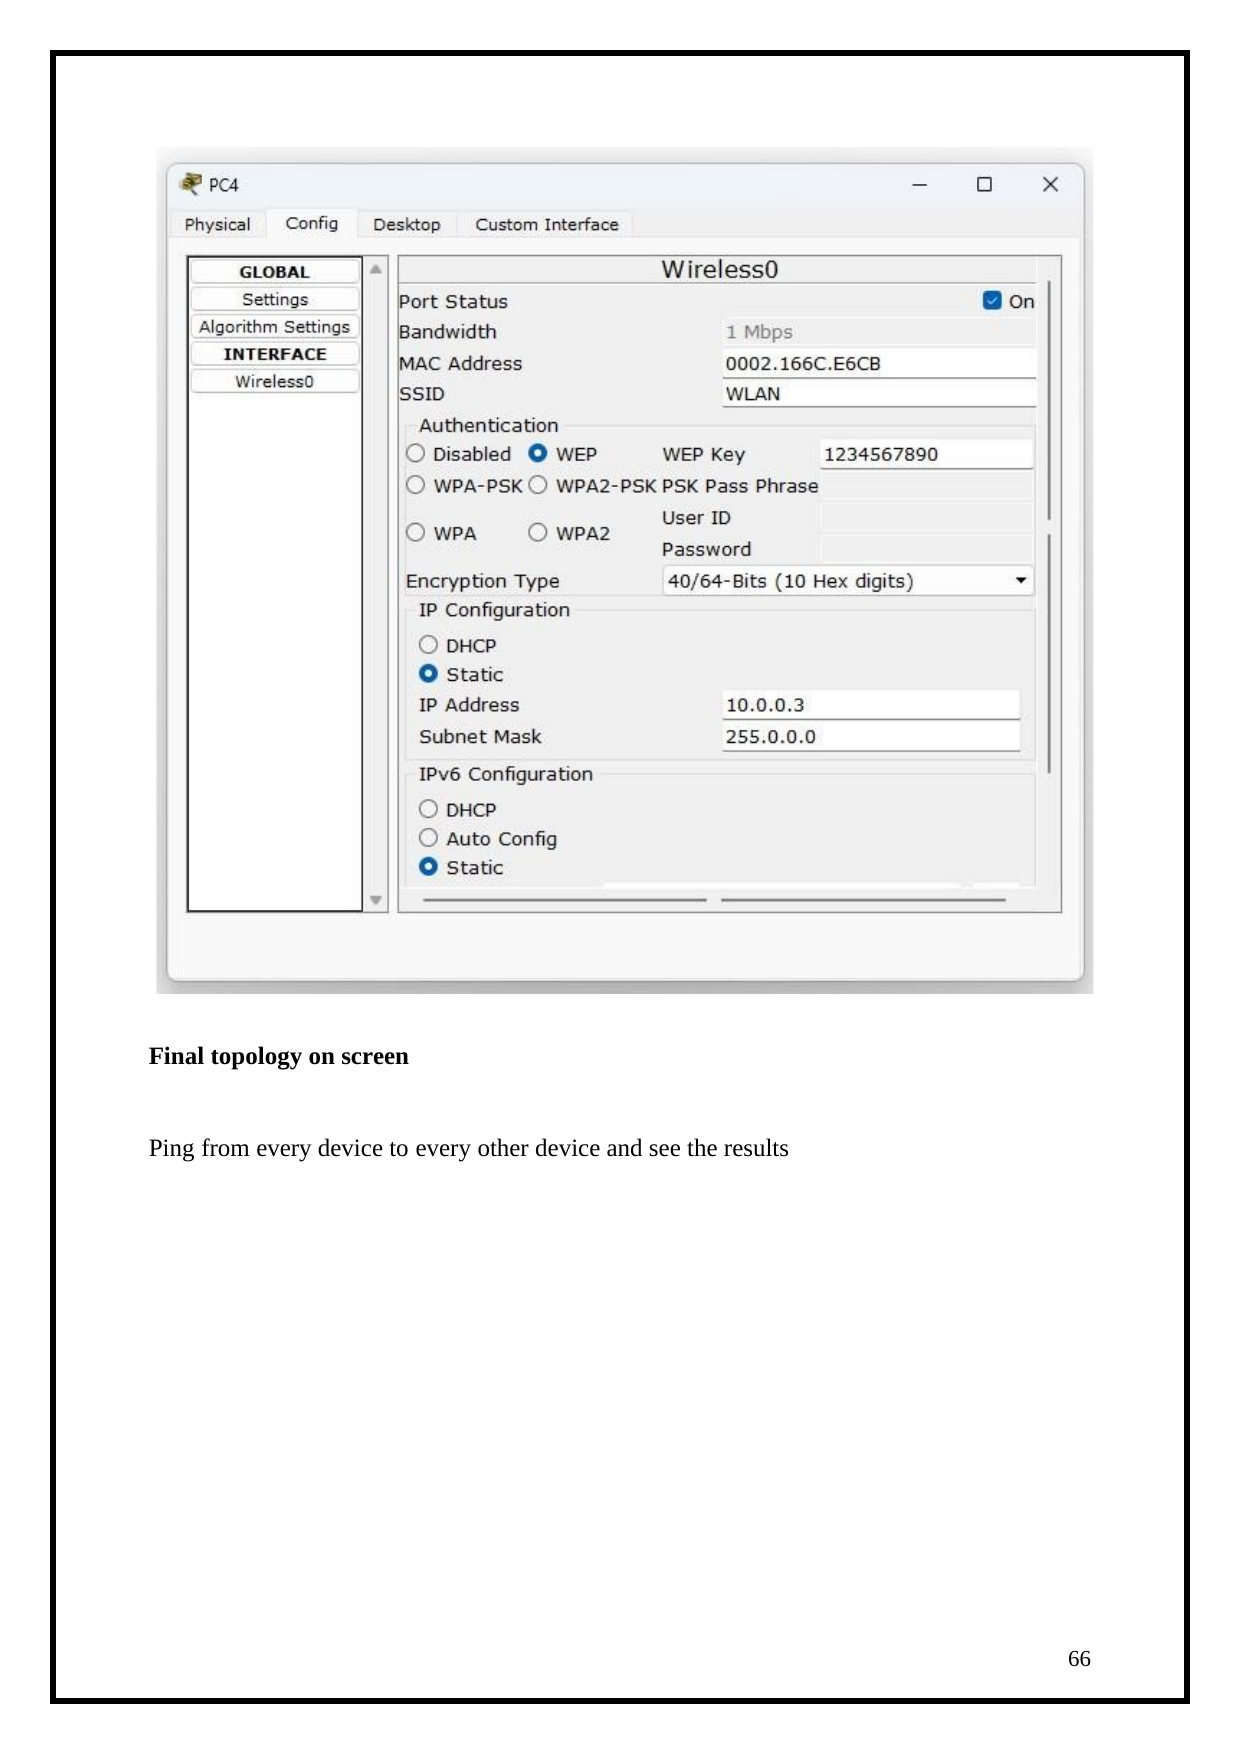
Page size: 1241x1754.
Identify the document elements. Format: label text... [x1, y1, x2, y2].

text Ping from every device to every other device and see the results [148, 1133, 1178, 1162]
subtitle Final topology on screen [148, 1041, 1178, 1069]
picture [156, 147, 1094, 994]
